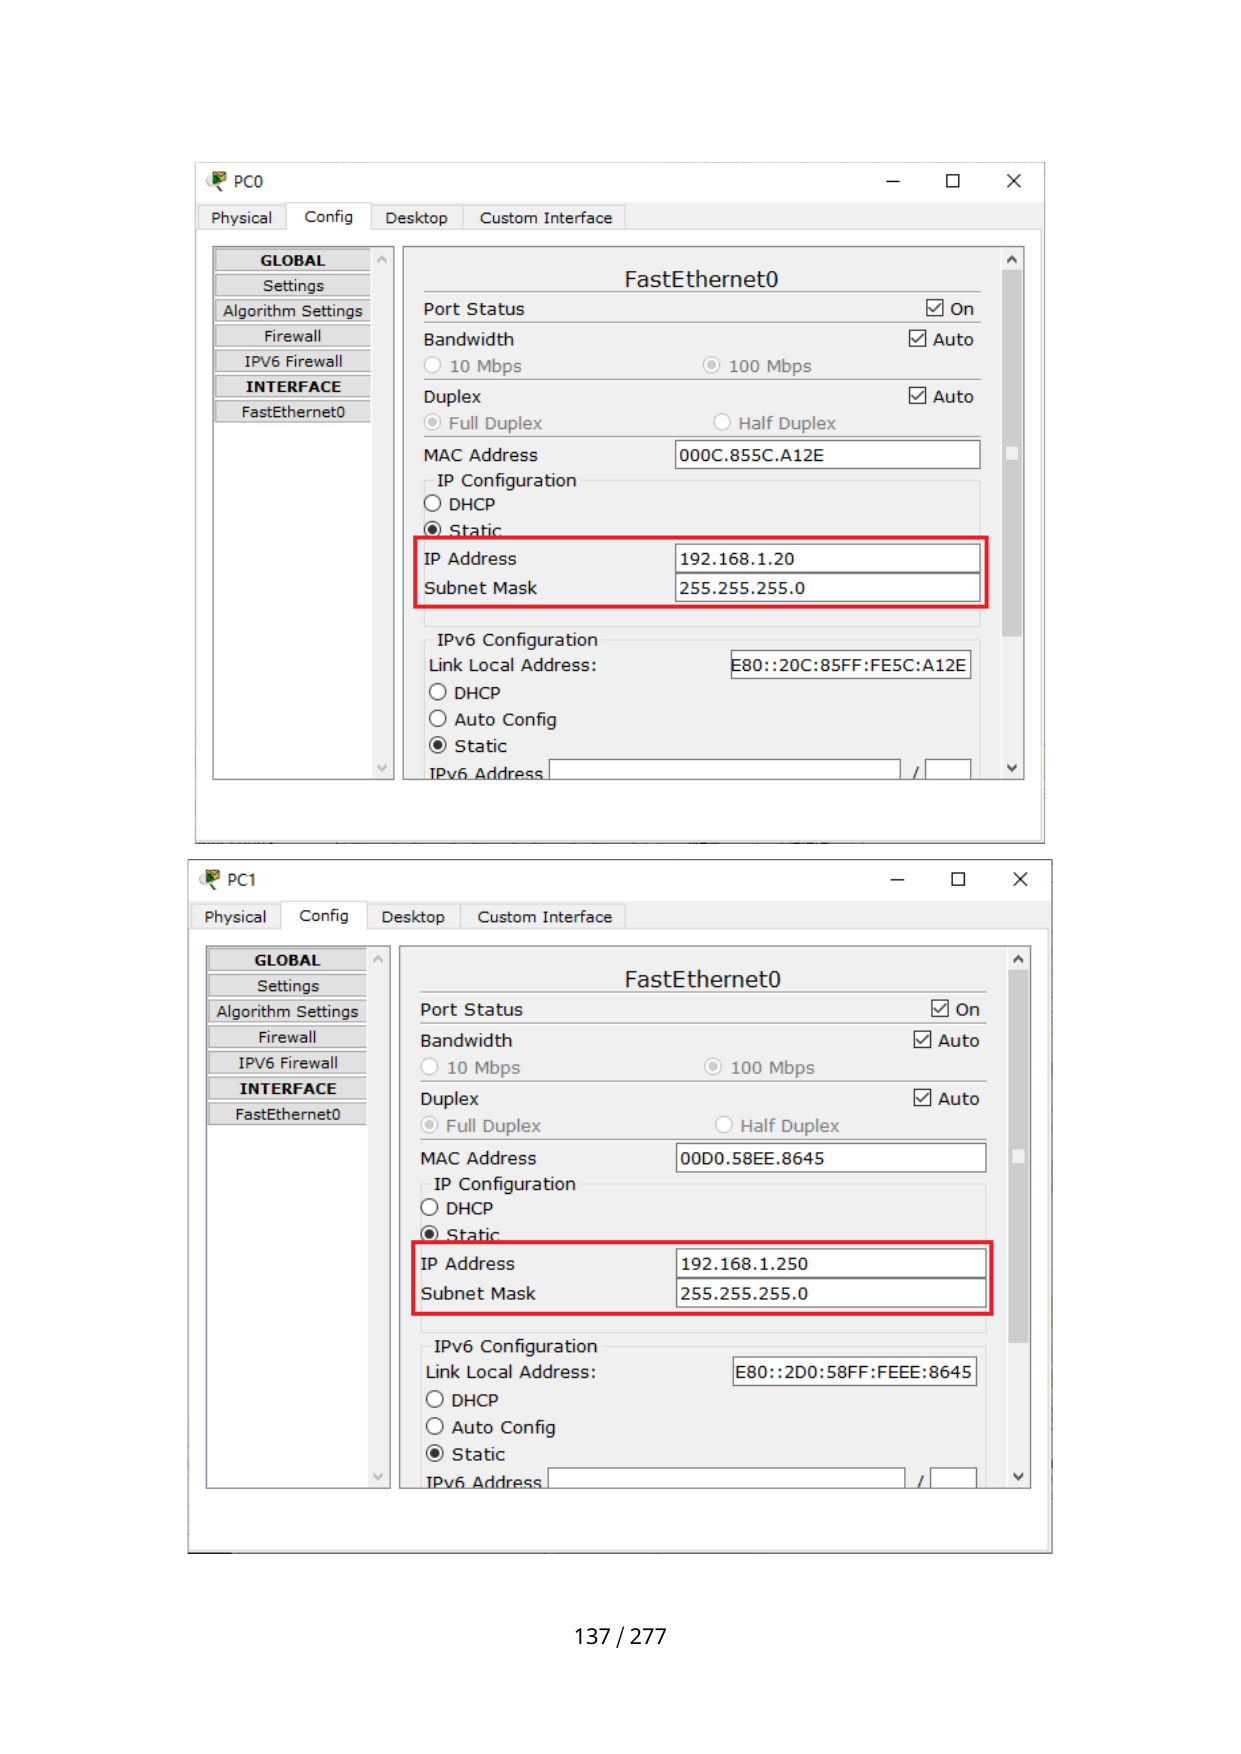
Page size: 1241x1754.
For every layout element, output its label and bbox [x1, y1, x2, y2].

picture [187, 859, 1053, 1554]
picture [194, 162, 1046, 844]
